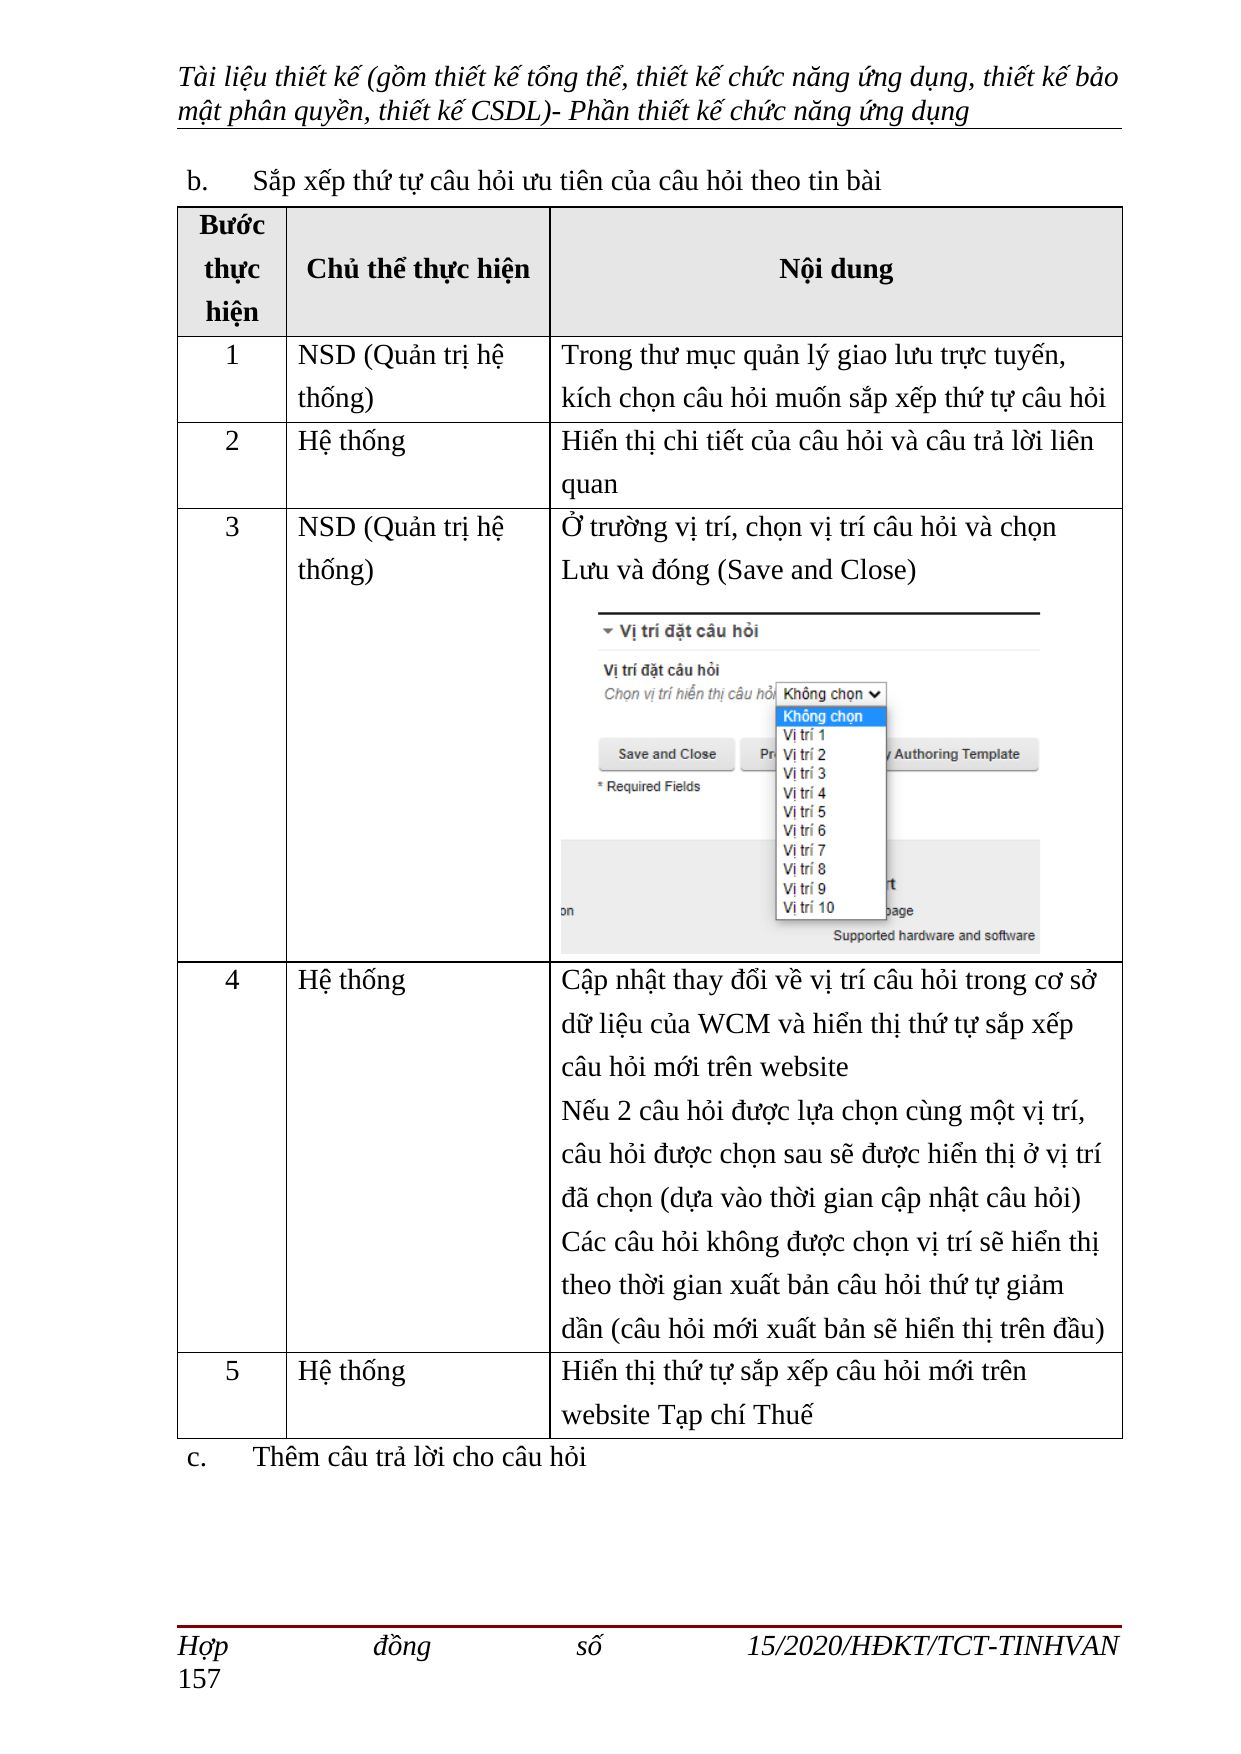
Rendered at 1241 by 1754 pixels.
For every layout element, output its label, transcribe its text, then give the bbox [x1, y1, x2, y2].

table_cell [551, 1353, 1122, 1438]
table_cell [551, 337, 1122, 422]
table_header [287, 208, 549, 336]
list Thêm câu trả lời cho câu hỏi [187, 1439, 1122, 1473]
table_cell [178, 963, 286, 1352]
list Sắp xếp thứ tự câu hỏi ưu tiên của câu hỏi theo tin bài [187, 163, 1122, 196]
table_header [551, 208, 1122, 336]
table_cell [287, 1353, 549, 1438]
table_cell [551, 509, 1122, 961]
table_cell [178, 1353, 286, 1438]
picture [561, 595, 1041, 954]
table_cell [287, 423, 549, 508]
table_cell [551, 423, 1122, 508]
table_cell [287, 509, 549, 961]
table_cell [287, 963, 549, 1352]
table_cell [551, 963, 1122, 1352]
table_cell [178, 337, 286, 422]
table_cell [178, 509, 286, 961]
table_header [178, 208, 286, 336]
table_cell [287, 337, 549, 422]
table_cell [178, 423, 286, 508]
